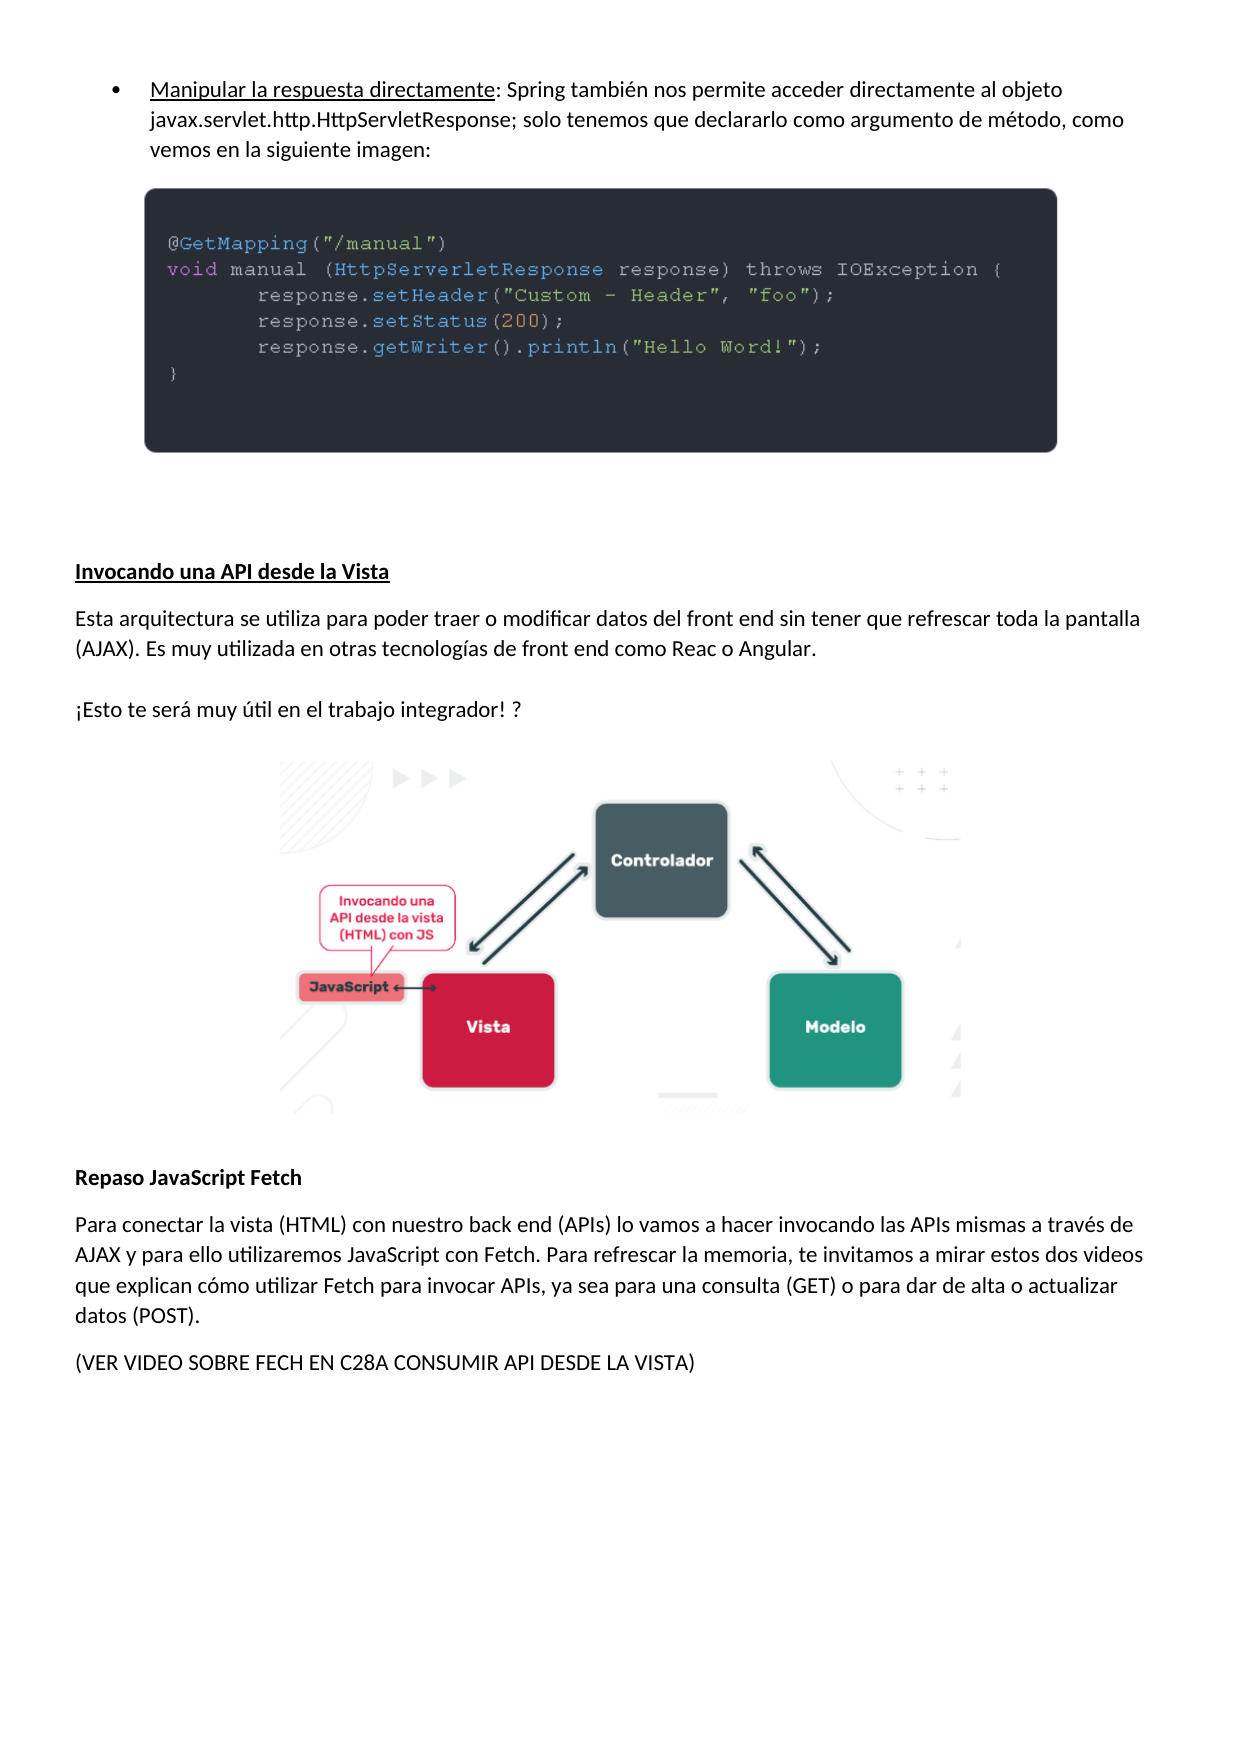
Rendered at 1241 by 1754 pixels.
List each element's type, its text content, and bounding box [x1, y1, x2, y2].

text Para conectar la vista (HTML) con nuestro back end (APIs) lo vamos a hacer invocando las APIs mismas a través de AJAX y para ello utilizaremos JavaScript con Fetch. Para refrescar la memoria, te invitamos a mirar estos dos videos que explican cómo utilizar Fetch para invocar APIs, ya sea para una consulta (GET) o para dar de alta o actualizar datos (POST). [75, 1210, 1165, 1329]
text Esta arquitectura se utiliza para poder traer o modificar datos del front end sin tener que refrescar toda la pantalla (AJAX). Es muy utilizada en otras tecnologías de front end como Reac o Angular. ¡Esto te será muy útil en el trabajo integrador! ? [75, 604, 1165, 723]
list Manipular la respuesta directamente: Spring también nos permite acceder directamente al objeto javax.servlet.http.HttpServletResponse; solo tenemos que declararlo como argumento de método, como vemos en la siguiente imagen: [112, 75, 1165, 163]
text Repaso JavaScript Fetch [75, 1163, 1165, 1192]
text (VER VIDEO SOBRE FECH EN C28A CONSUMIR API DESDE LA VISTA) [75, 1348, 1165, 1376]
picture [279, 759, 961, 1114]
picture [133, 173, 1074, 463]
text Invocando una API desde la Vista [75, 557, 1165, 585]
